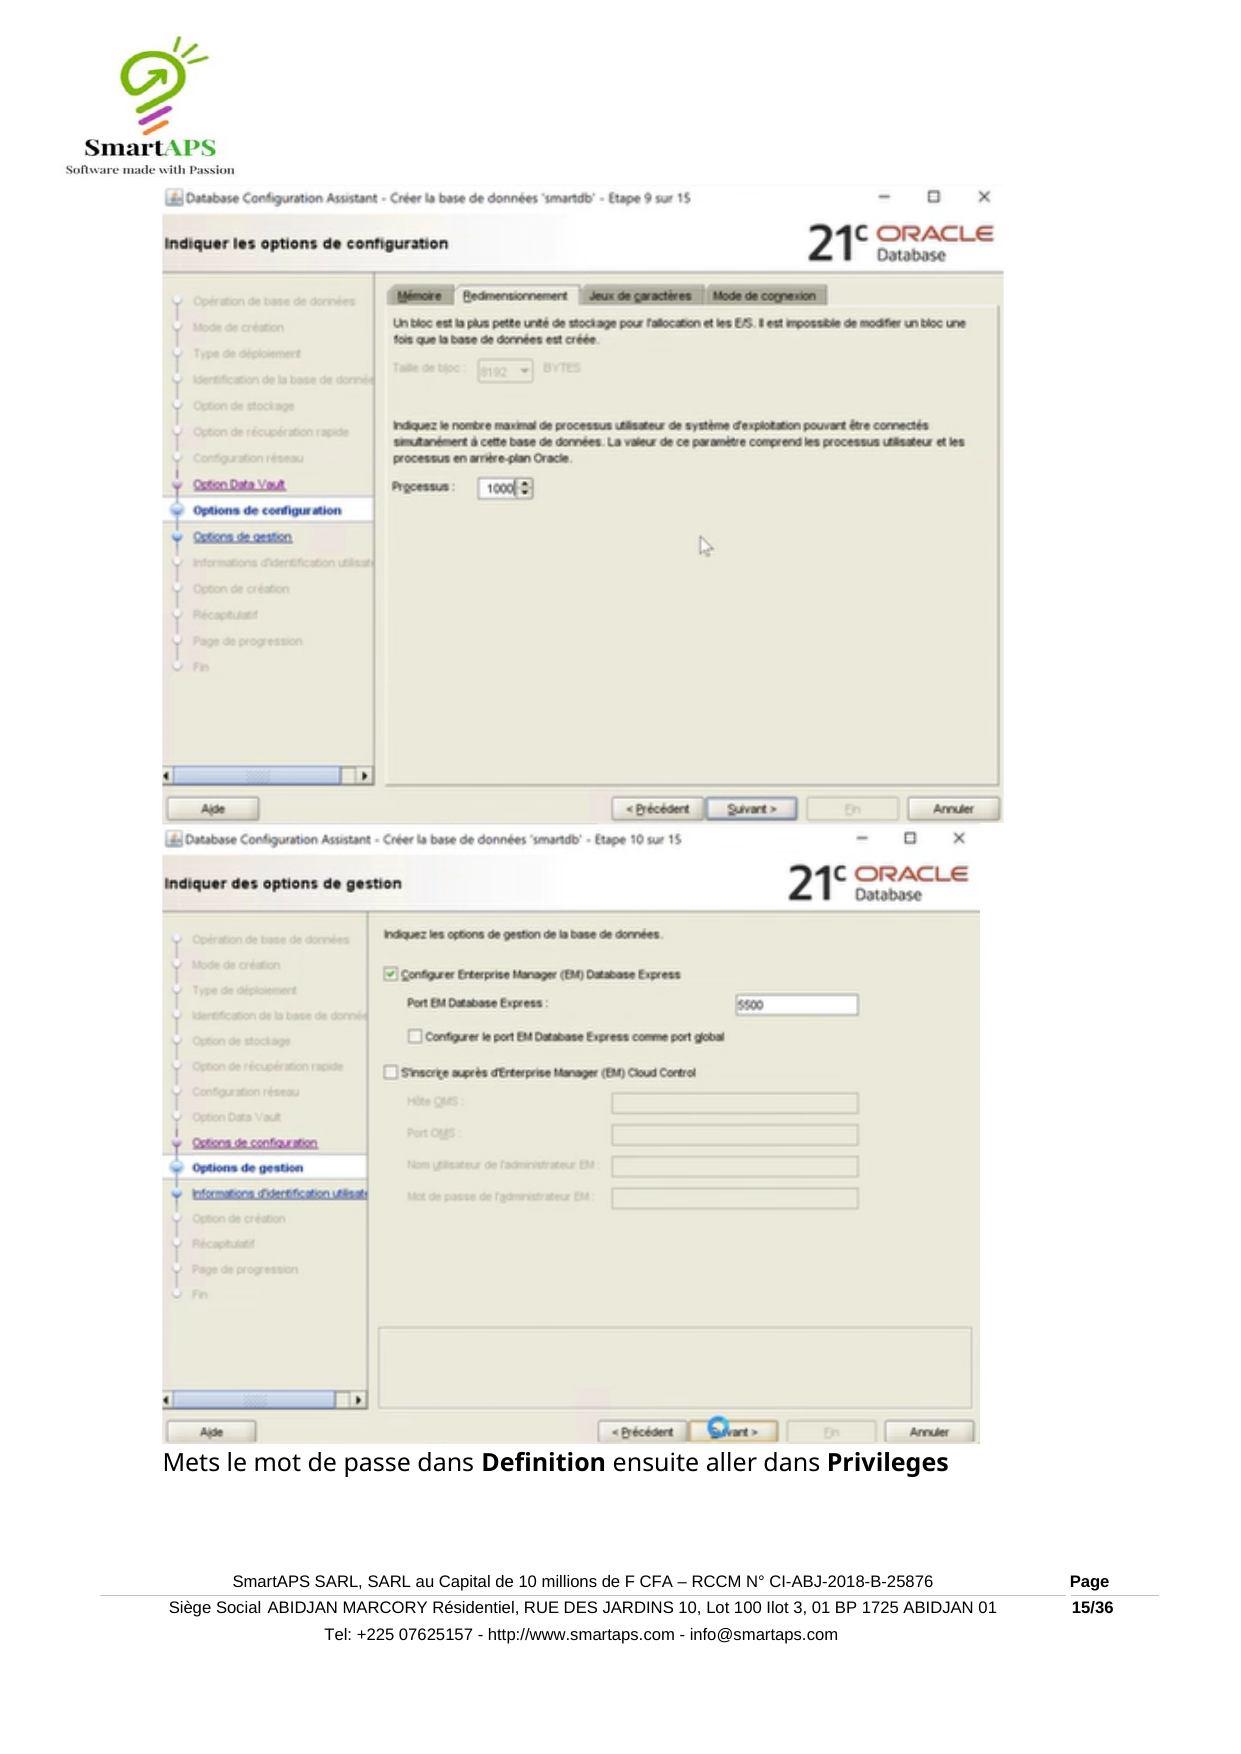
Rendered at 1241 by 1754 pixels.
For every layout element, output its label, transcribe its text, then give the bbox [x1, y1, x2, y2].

text Mets le mot de passe dans Definition ensuite aller dans Privileges [162, 1444, 1158, 1478]
picture [42, 11, 1004, 1444]
